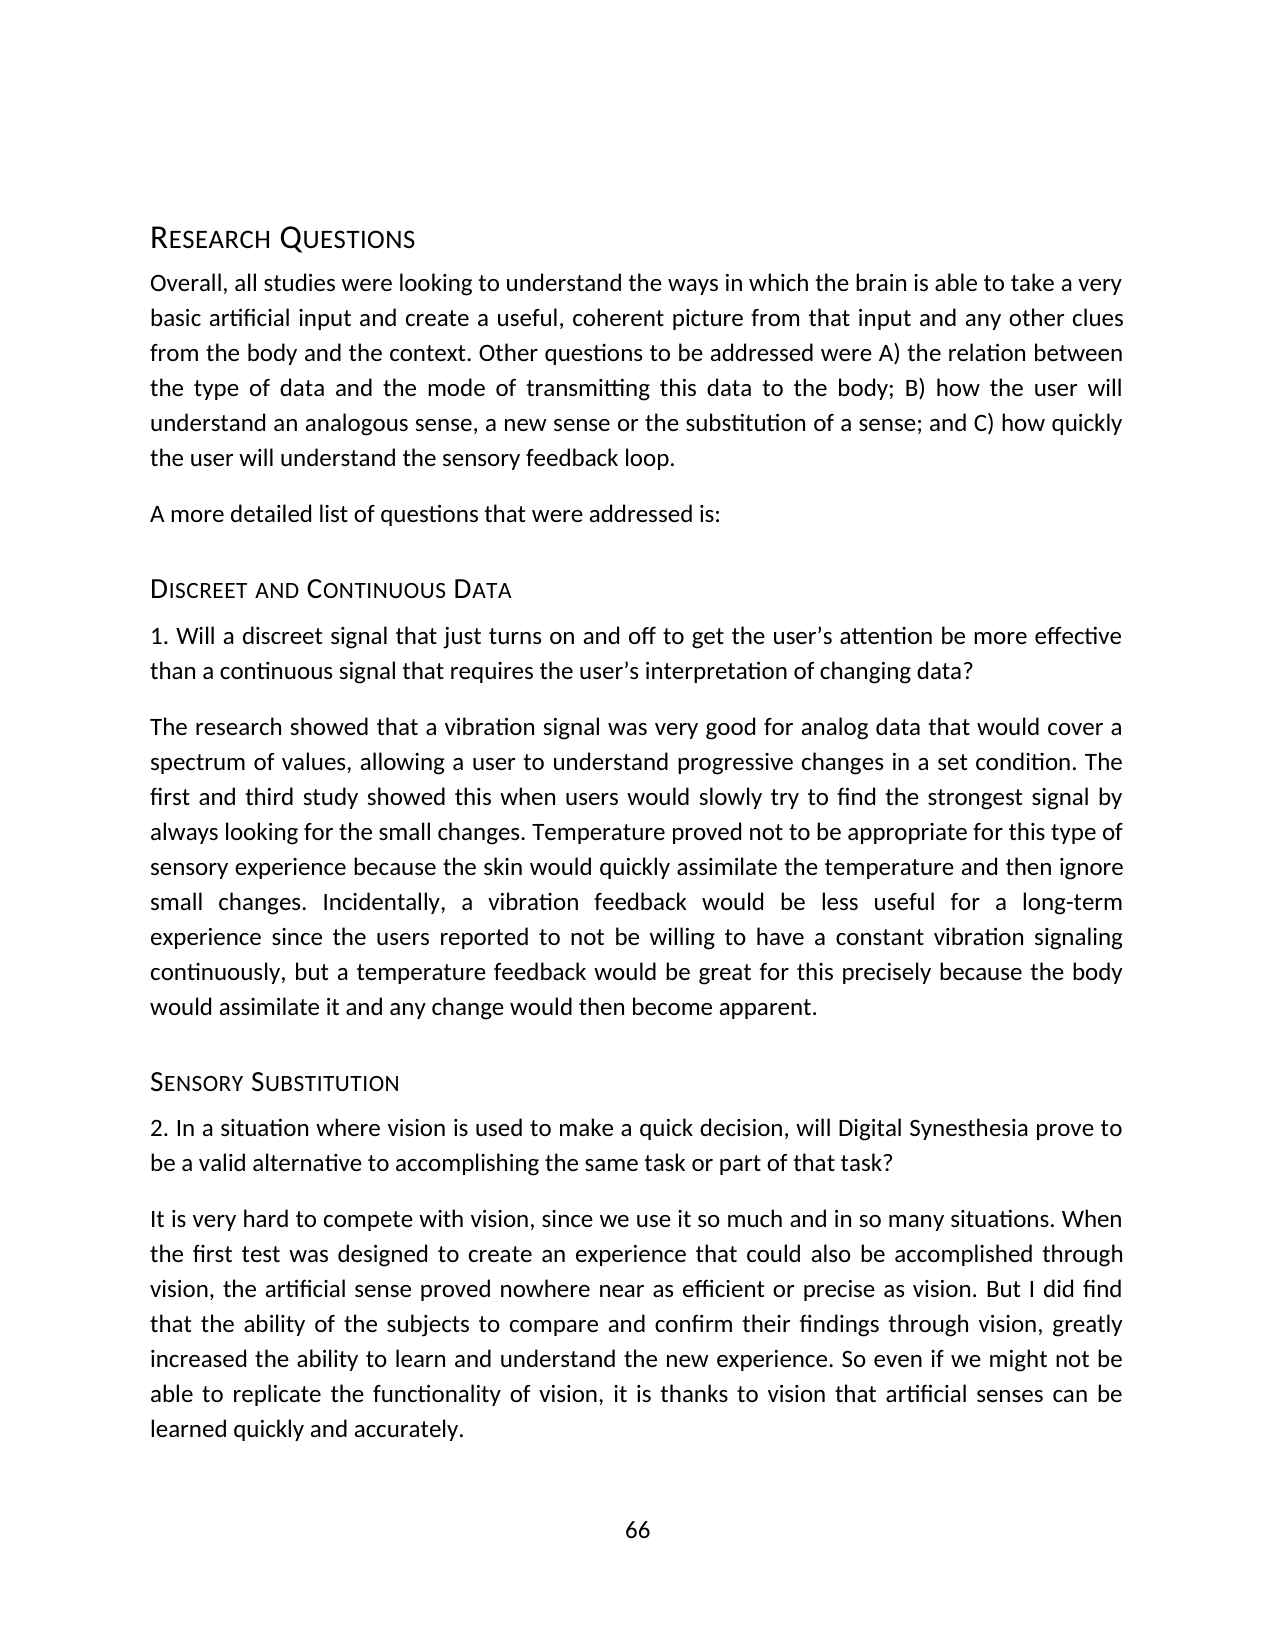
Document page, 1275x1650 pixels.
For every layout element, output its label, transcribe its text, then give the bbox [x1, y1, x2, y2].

subtitle Research Questions [150, 216, 1125, 257]
text 2. In a situation where vision is used to make a quick decision, will Digital Synesthesia prove to be a valid alternative to accomplishing the same task or part of that task? [150, 1112, 1125, 1178]
subtitle Discreet and Continuous Data [150, 571, 1125, 606]
text A more detailed list of questions that were addressed is: [150, 498, 1125, 528]
text Overall, all studies were looking to understand the ways in which the brain is able to take a very basic artificial input and create a useful, coherent picture from that input and any other clues from the body and the context. Other questions to be addressed were A) the relation between the type of data and the mode of transmitting this data to the body; B) how the user will understand an analogous sense, a new sense or the substitution of a sense; and C) how quickly the user will understand the sensory feedback loop. [150, 267, 1125, 473]
text 1. Will a discreet signal that just turns on and off to get the user’s attention be more effective than a continuous signal that requires the user’s interpretation of changing data? [150, 620, 1125, 685]
subtitle Sensory Substitution [150, 1063, 1125, 1099]
text It is very hard to compete with vision, since we use it so much and in so many situations. When the first test was designed to create an experience that could also be accomplished through vision, the artificial sense proved nowhere near as efficient or precise as vision. But I did find that the ability of the subjects to compare and confirm their findings through vision, greatly increased the ability to learn and understand the new experience. So even if we might not be able to replicate the functionality of vision, it is thanks to vision that artificial senses can be learned quickly and accurately. [150, 1203, 1125, 1444]
text The research showed that a vibration signal was very good for analog data that would cover a spectrum of values, allowing a user to understand progressive changes in a set condition. The first and third study showed this when users would slowly try to find the strongest signal by always looking for the small changes. Temperature proved not to be appropriate for this type of sensory experience because the skin would quickly assimilate the temperature and then ignore small changes. Incidentally, a vibration feedback would be less useful for a long-term experience since the users reported to not be willing to have a constant vibration signaling continuously, but a temperature feedback would be great for this precisely because the body would assimilate it and any change would then become apparent. [150, 711, 1125, 1021]
